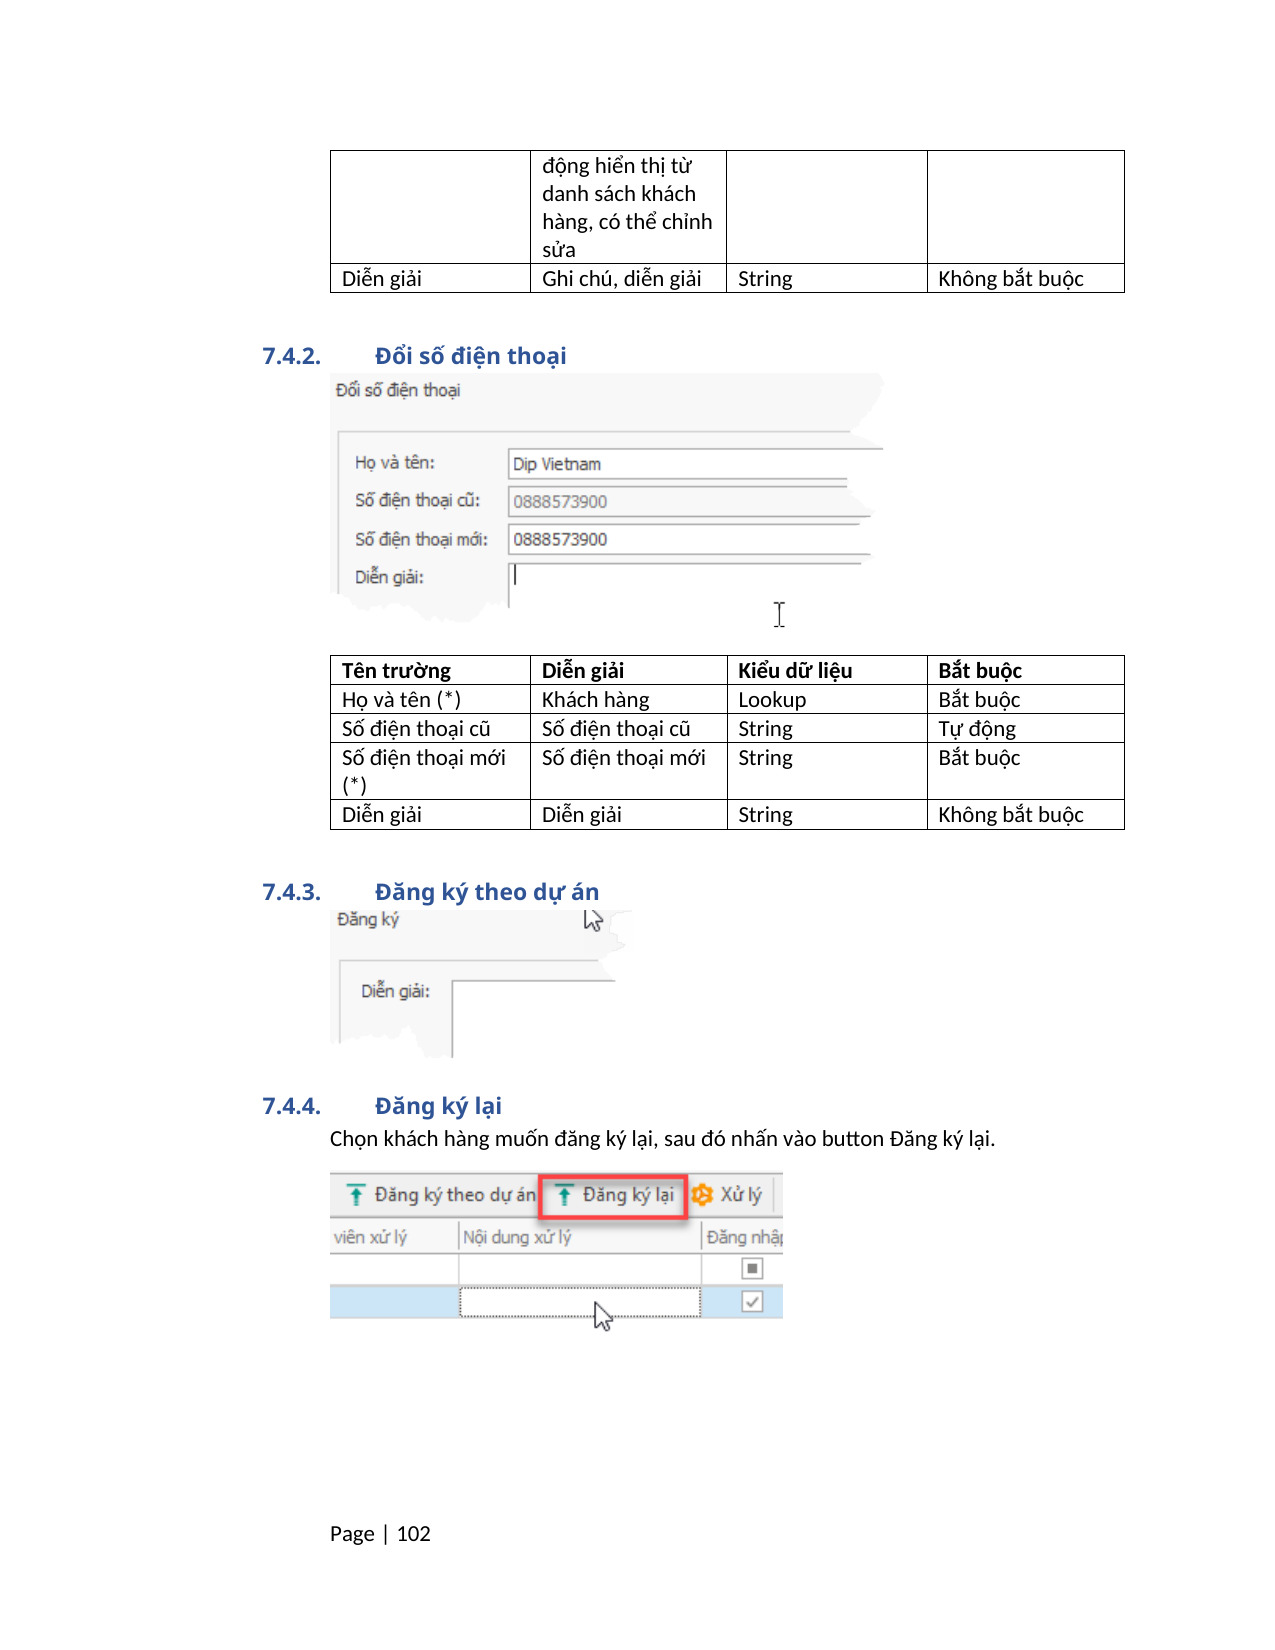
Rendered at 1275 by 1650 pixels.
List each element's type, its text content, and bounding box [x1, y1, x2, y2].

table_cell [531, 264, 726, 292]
text Chọn khách hàng muốn đăng ký lại, sau đó nhấn vào button Đăng ký lại. [330, 1124, 1125, 1152]
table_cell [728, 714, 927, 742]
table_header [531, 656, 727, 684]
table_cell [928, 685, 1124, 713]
subtitle Đổi số điện thoại [262, 340, 1125, 371]
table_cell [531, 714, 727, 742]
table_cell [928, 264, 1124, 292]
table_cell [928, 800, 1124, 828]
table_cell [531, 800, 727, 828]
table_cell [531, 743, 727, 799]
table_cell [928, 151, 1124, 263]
picture [330, 910, 644, 1071]
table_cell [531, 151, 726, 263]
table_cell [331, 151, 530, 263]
picture [330, 373, 893, 637]
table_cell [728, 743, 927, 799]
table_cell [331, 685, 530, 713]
subtitle Đăng ký lại [262, 1090, 1125, 1121]
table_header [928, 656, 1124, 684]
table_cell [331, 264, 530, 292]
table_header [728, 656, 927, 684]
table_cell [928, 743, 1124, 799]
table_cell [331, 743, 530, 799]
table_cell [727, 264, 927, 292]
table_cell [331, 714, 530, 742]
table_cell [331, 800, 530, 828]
picture [330, 1170, 783, 1333]
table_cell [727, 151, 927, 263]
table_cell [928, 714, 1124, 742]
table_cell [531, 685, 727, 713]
subtitle Đăng ký theo dự án [262, 876, 1125, 908]
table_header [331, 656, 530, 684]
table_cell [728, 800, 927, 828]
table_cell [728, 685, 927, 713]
